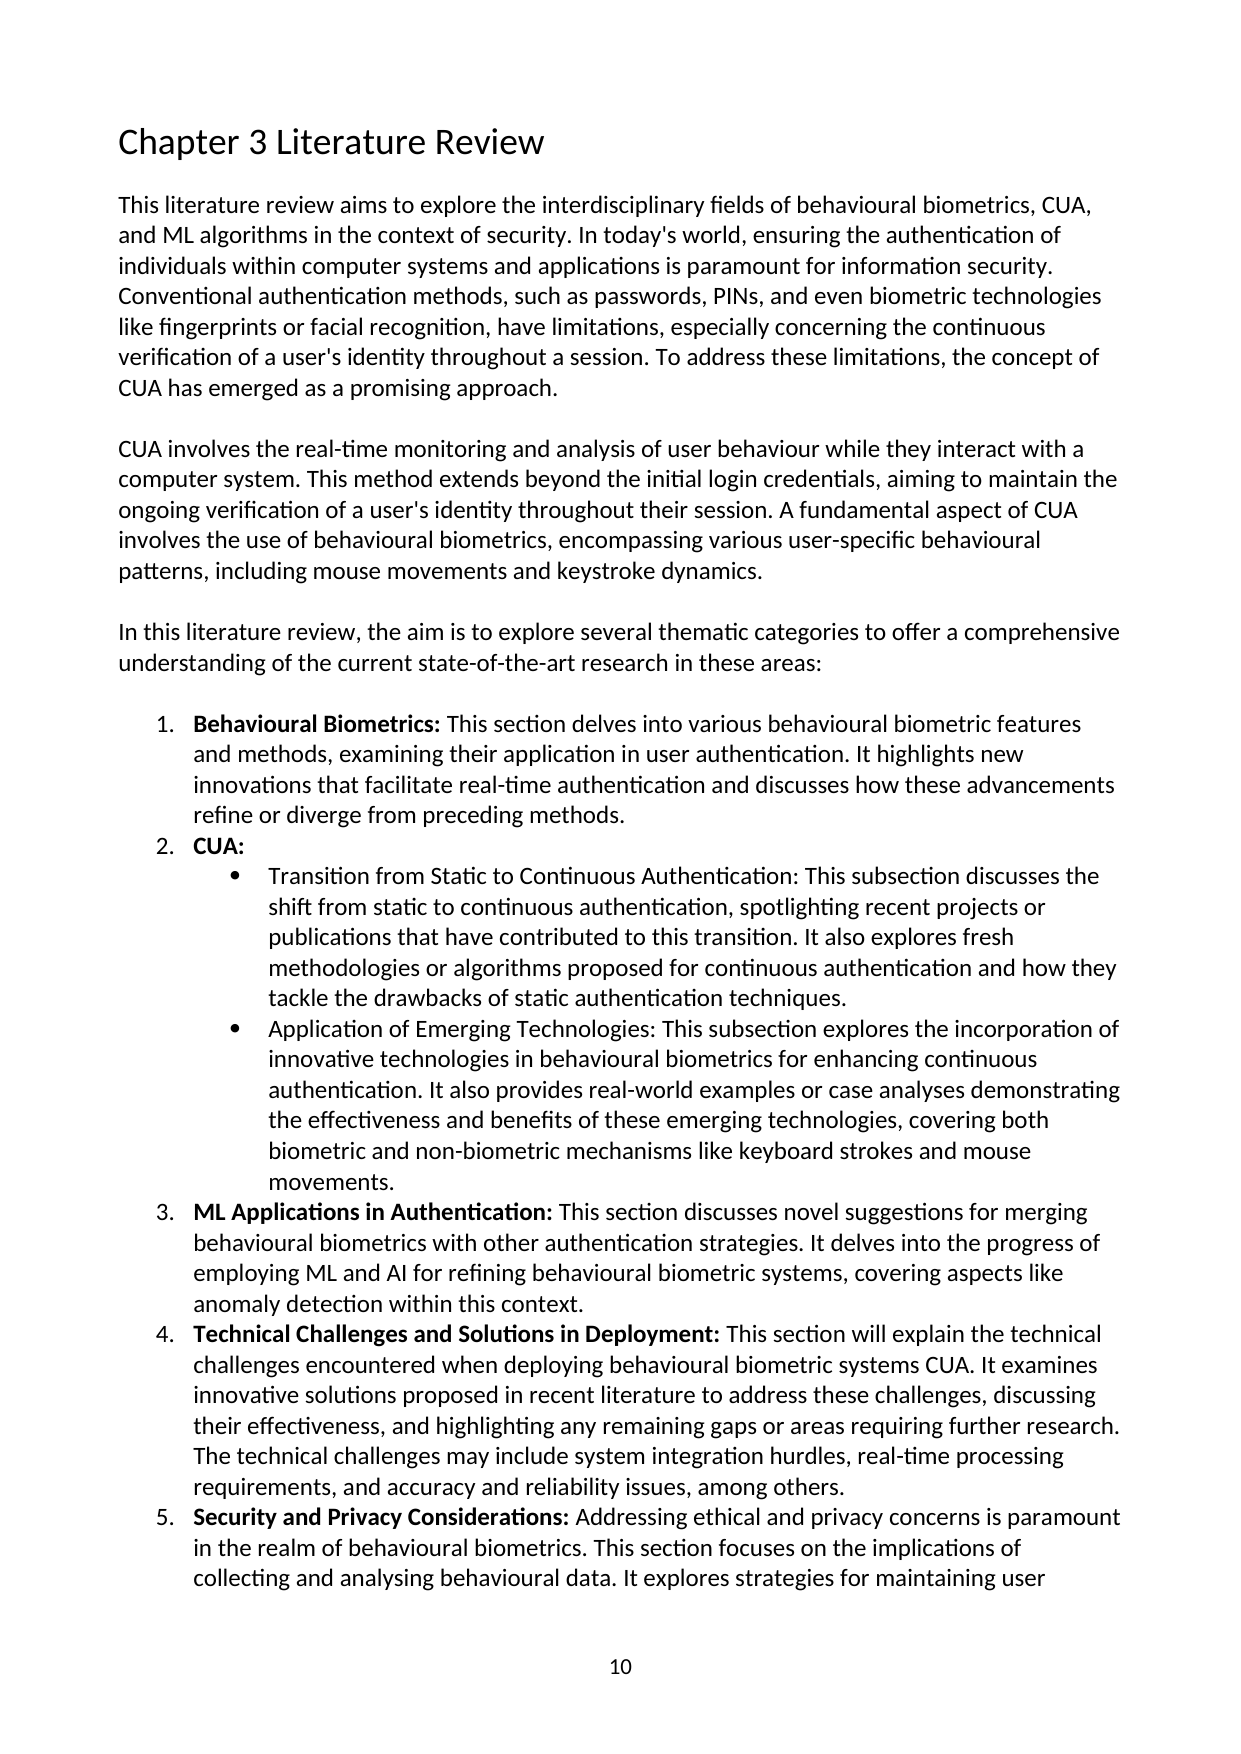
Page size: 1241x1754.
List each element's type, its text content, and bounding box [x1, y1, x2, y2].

list Transition from Static to Continuous Authentication: This subsection discusses the shift from static to continuous authentication, spotlighting recent projects or publications that have contributed to this transition. It also explores fresh methodologies or algorithms proposed for continuous authentication and how they tackle the drawbacks of static authentication techniques. [231, 860, 1122, 1013]
text This literature review aims to explore the interdisciplinary fields of behavioural biometrics, CUA, and ML algorithms in the context of security. In today's world, ensuring the authentication of individuals within computer systems and applications is paramount for information security. Conventional authentication methods, such as passwords, PINs, and even biometric technologies like fingerprints or facial recognition, have limitations, especially concerning the continuous verification of a user's identity throughout a session. To address these limitations, the concept of CUA has emerged as a promising approach. [118, 189, 1122, 403]
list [156, 1501, 1122, 1593]
list CUA: [156, 830, 1122, 860]
text CUA involves the real-time monitoring and analysis of user behaviour while they interact with a computer system. This method extends beyond the initial login credentials, aiming to maintain the ongoing verification of a user's identity throughout their session. A fundamental aspect of CUA involves the use of behavioural biometrics, encompassing various user-specific behavioural patterns, including mouse movements and keystroke dynamics. [118, 433, 1122, 586]
subtitle Literature Review [118, 118, 1122, 164]
list Application of Emerging Technologies: This subsection explores the incorporation of innovative technologies in behavioural biometrics for enhancing continuous authentication. It also provides real-world examples or case analyses demonstrating the effectiveness and benefits of these emerging technologies, covering both biometric and non-biometric mechanisms like keyboard strokes and mouse movements. [231, 1013, 1122, 1196]
list Behavioural Biometrics: This section delves into various behavioural biometric features and methods, examining their application in user authentication. It highlights new innovations that facilitate real-time authentication and discusses how these advancements refine or diverge from preceding methods. [156, 708, 1122, 830]
text In this literature review, the aim is to explore several thematic categories to offer a comprehensive understanding of the current state-of-the-art research in these areas: [118, 616, 1122, 677]
list Technical Challenges and Solutions in Deployment: This section will explain the technical challenges encountered when deploying behavioural biometric systems CUA. It examines innovative solutions proposed in recent literature to address these challenges, discussing their effectiveness, and highlighting any remaining gaps or areas requiring further research. The technical challenges may include system integration hurdles, real-time processing requirements, and accuracy and reliability issues, among others. [156, 1318, 1122, 1501]
list ML Applications in Authentication: This section discusses novel suggestions for merging behavioural biometrics with other authentication strategies. It delves into the progress of employing ML and AI for refining behavioural biometric systems, covering aspects like anomaly detection within this context. [156, 1196, 1122, 1318]
